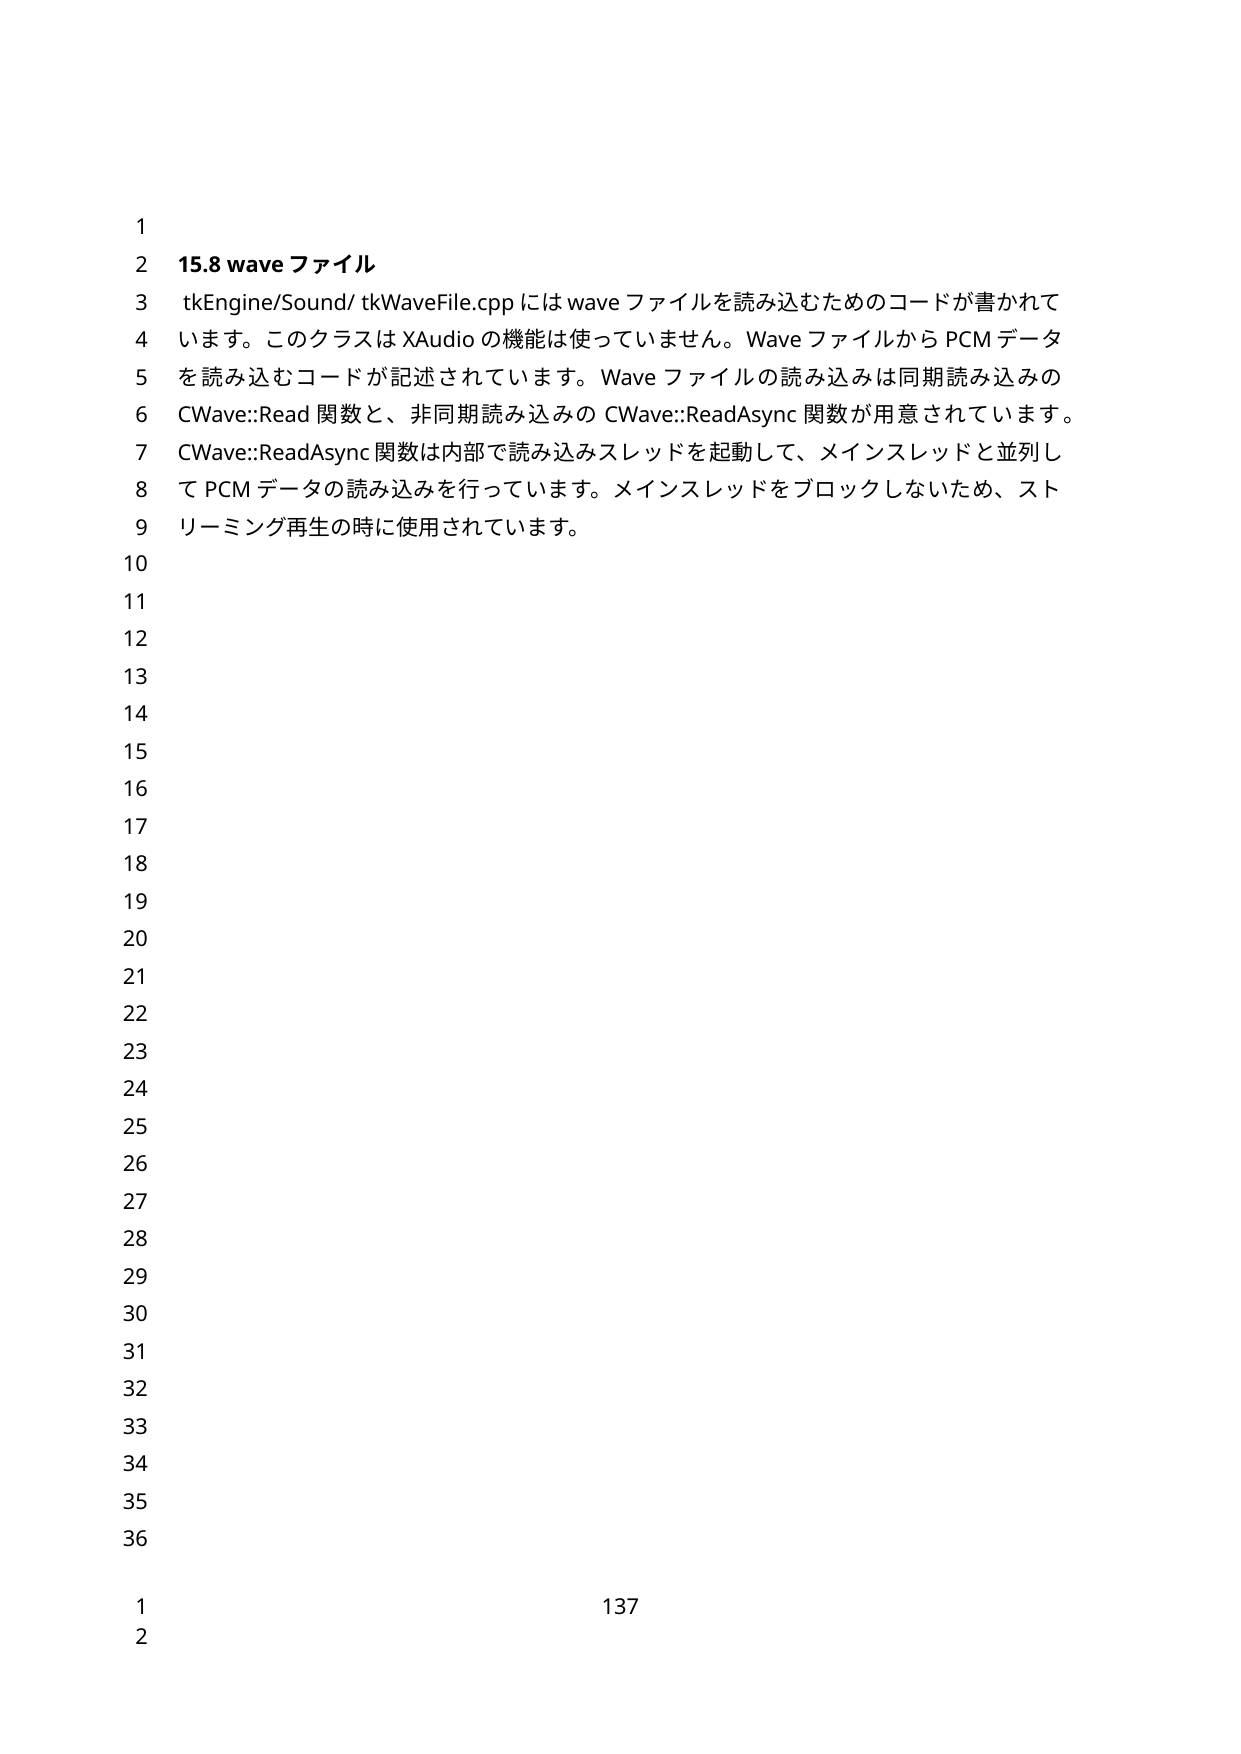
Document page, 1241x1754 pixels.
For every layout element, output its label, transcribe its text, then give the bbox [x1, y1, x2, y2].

text tkEngine/Sound/ tkWaveFile.cppにはwaveファイルを読み込むためのコードが書かれています。このクラスはXAudioの機能は使っていません。WaveファイルからPCMデータを読み込むコードが記述されています。Waveファイルの読み込みは同期読み込みのCWave::Read関数と、非同期読み込みのCWave::ReadAsync関数が用意されています。CWave::ReadAsync関数は内部で読み込みスレッドを起動して、メインスレッドと並列してPCMデータの読み込みを行っています。メインスレッドをブロックしないため、ストリーミング再生の時に使用されています。 [177, 282, 1063, 544]
text 15.8 waveファイル [177, 244, 1063, 282]
